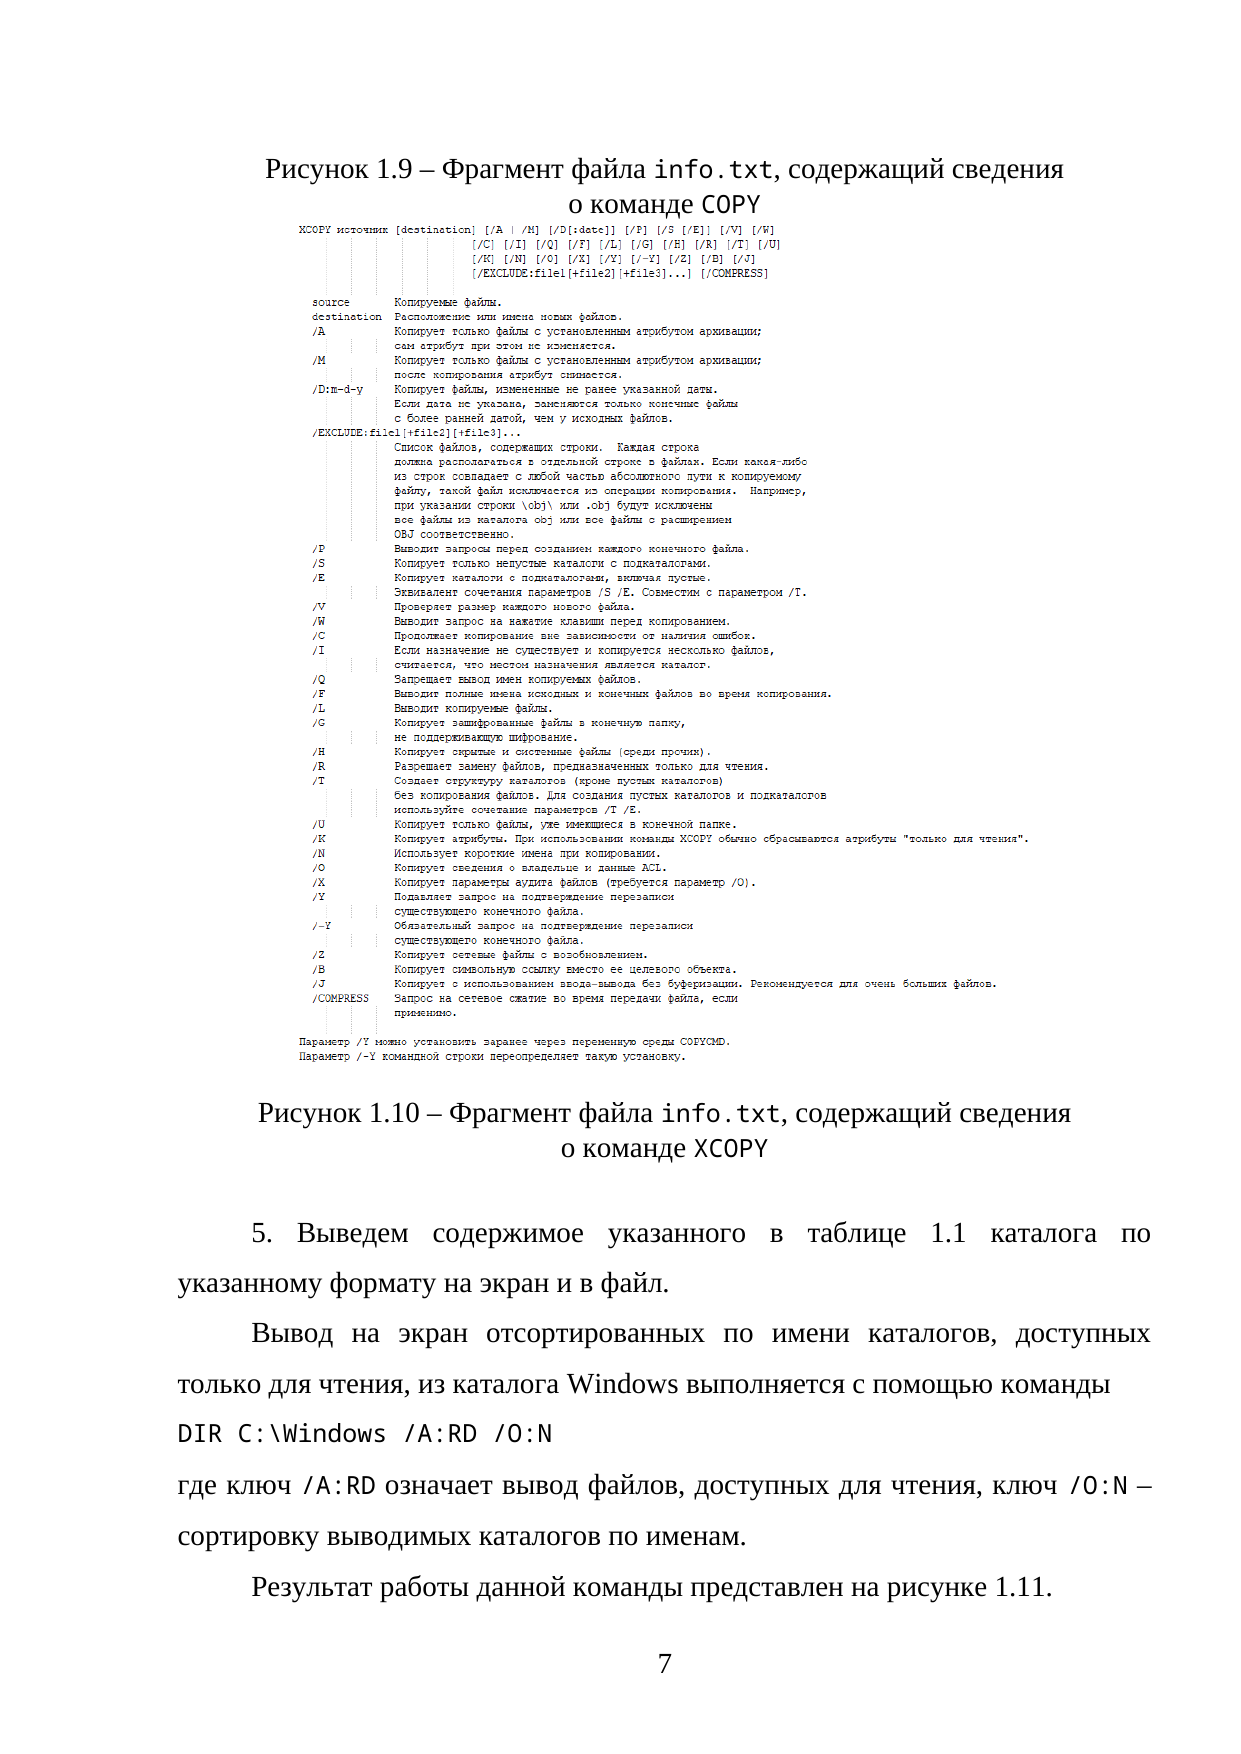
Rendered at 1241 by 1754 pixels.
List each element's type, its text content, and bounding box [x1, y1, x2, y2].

text Рисунок 1.10 – Фрагмент файла info.txt, содержащий сведения о команде XCOPY [177, 1095, 1152, 1164]
text Результат работы данной команды представлен на рисунке 1.11. [177, 1569, 1152, 1602]
text Рисунок 1.9 – Фрагмент файла info.txt, содержащий сведения о команде COPY [177, 152, 1152, 221]
picture [297, 220, 1032, 1062]
text где ключ /A:RD означает вывод файлов, доступных для чтения, ключ /O:N – сортировку выводимых каталогов по именам. [177, 1467, 1152, 1552]
text DIR C:\Windows /A:RD /O:N [177, 1416, 1152, 1450]
text Вывод на экран отсортированных по имени каталогов, доступных только для чтения, из каталога Windows выполняется с помощью команды [177, 1315, 1152, 1399]
text 5. Выведем содержимое указанного в таблице 1.1 каталога по указанному формату на экран и в файл. [177, 1215, 1152, 1299]
